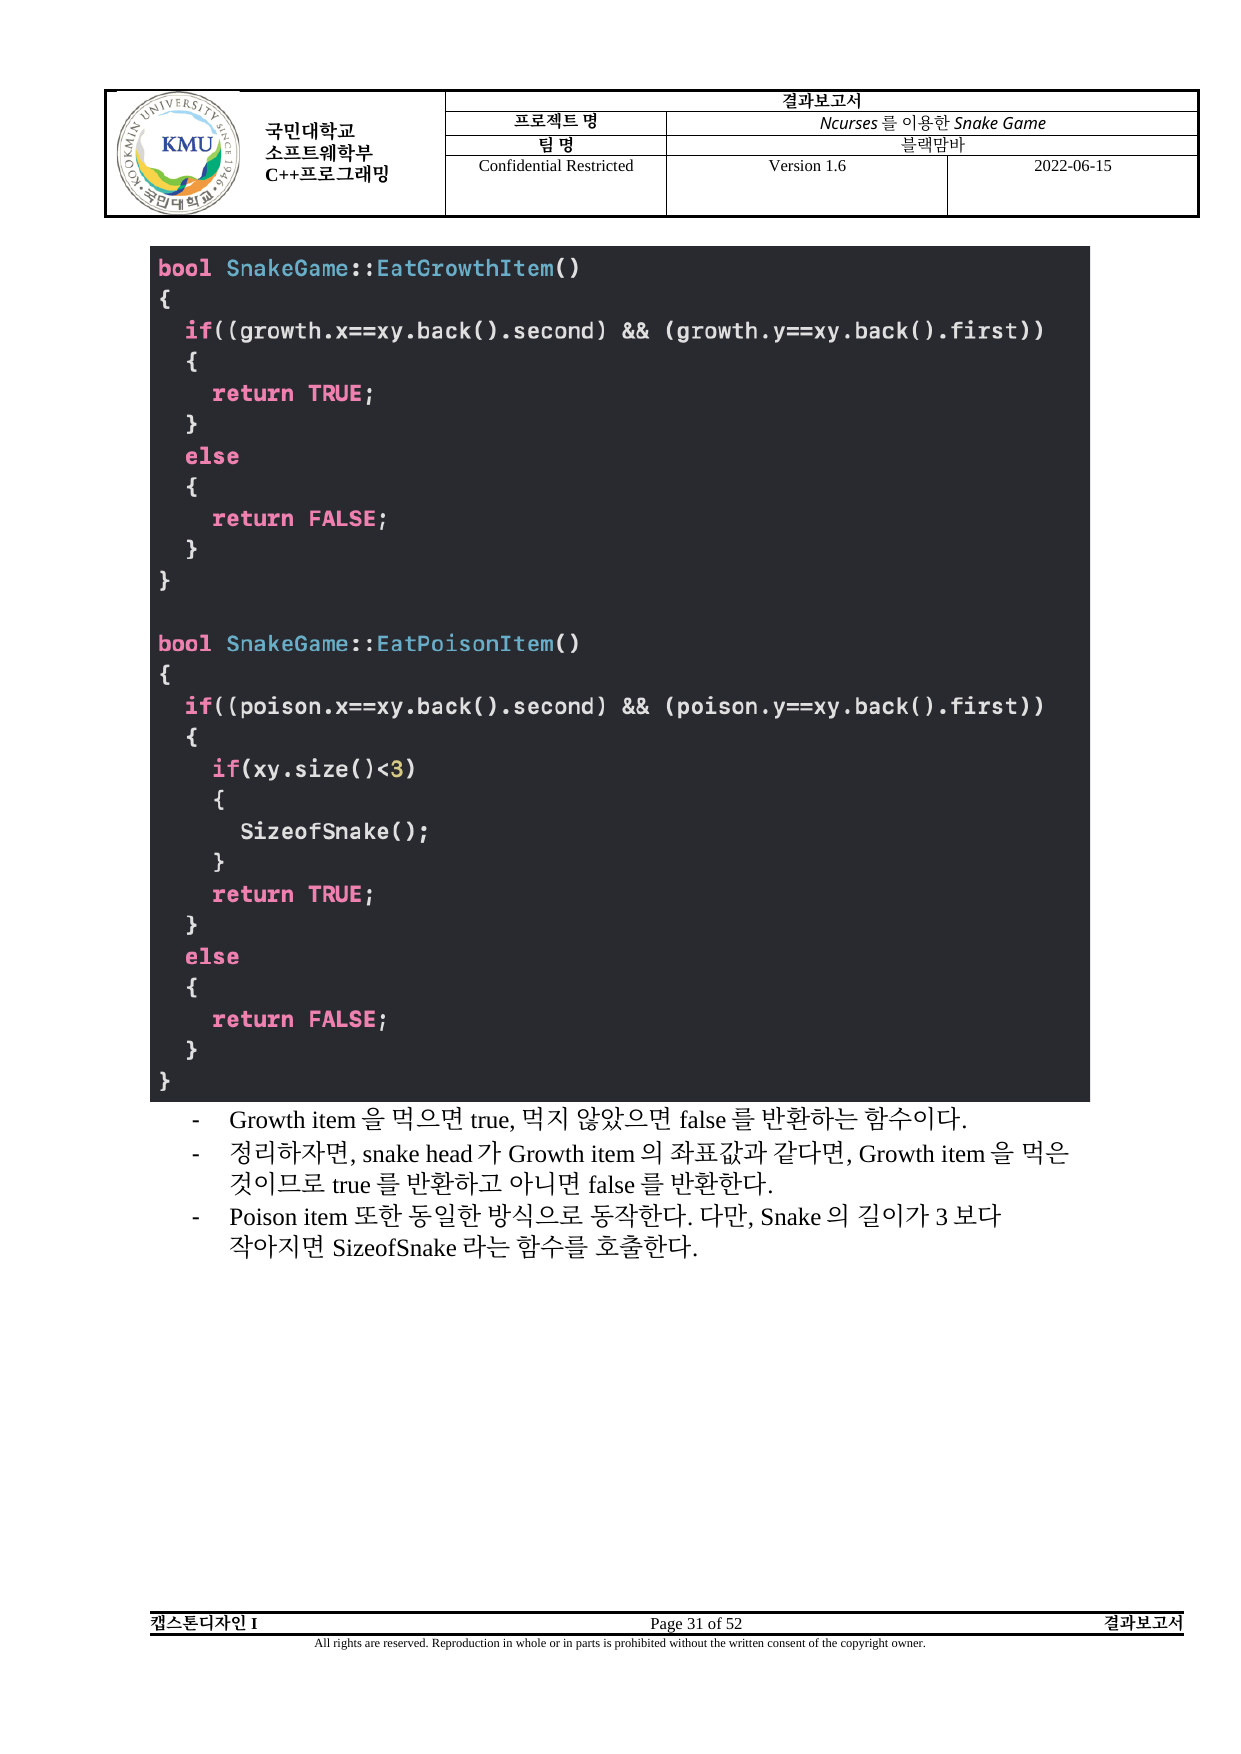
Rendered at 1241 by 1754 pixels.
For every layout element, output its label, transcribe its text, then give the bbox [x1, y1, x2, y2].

picture [150, 246, 1091, 1102]
list Poison item 또한 동일한 방식으로 동작한다. 다만, Snake의 길이가 3보다 작아지면 SizeofSnake라는 함수를 호출한다. [192, 1199, 1090, 1262]
list Growth item을 먹으면 true, 먹지 않았으면 false를 반환하는 함수이다. [192, 1102, 1090, 1136]
picture [116, 91, 240, 215]
list 정리하자면, snake head가 Growth item의 좌표값과 같다면, Growth item을 먹은 것이므로 true를 반환하고 아니면 false를 반환한다. [192, 1136, 1090, 1199]
